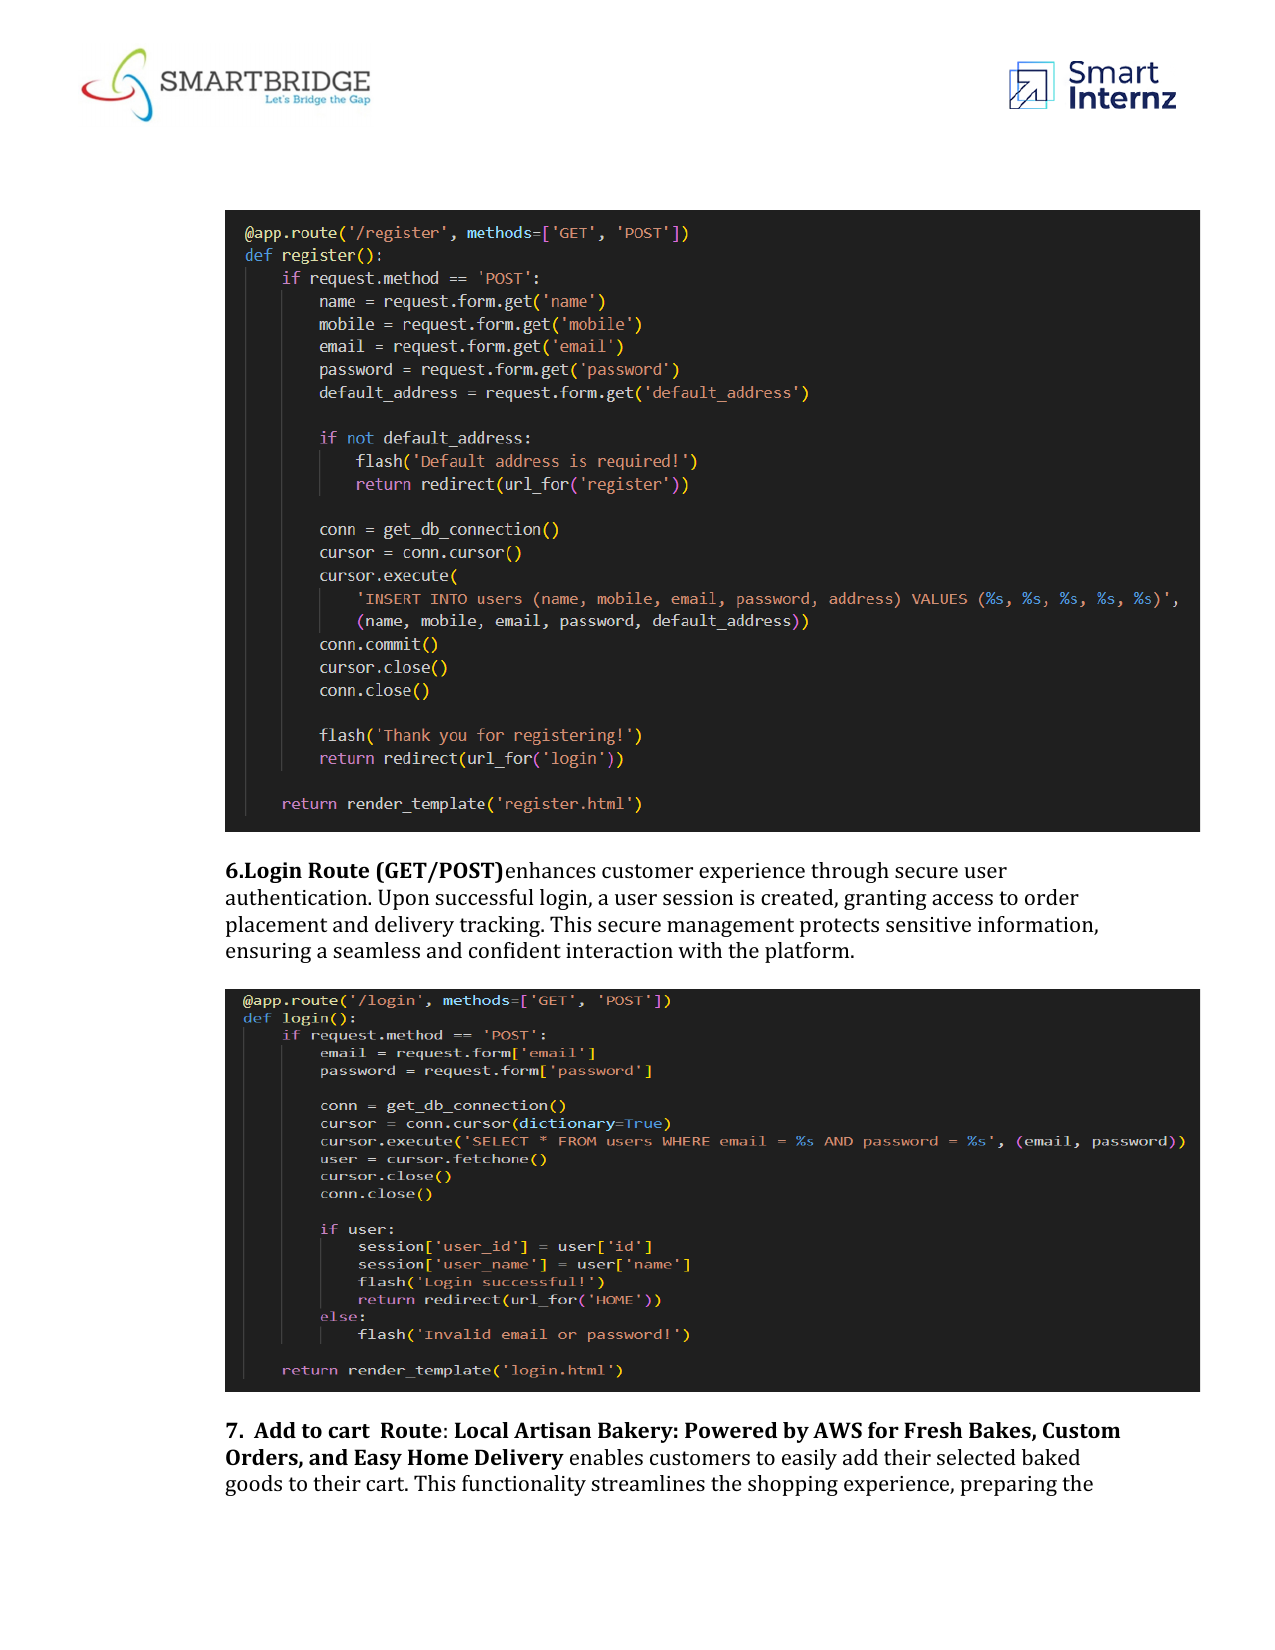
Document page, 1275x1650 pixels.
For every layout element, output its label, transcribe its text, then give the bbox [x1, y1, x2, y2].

picture [225, 210, 1200, 832]
picture [225, 989, 1200, 1392]
picture [78, 43, 375, 127]
picture [1004, 61, 1181, 109]
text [225, 1416, 1125, 1497]
text 6.Login Route (GET/POST)enhances customer experience through secure user authentication. Upon successful login, a user session is created, granting access to order placement and delivery tracking. This secure management protects sensitive information, ensuring a seamless and confident interaction with the platform. [225, 857, 1125, 964]
